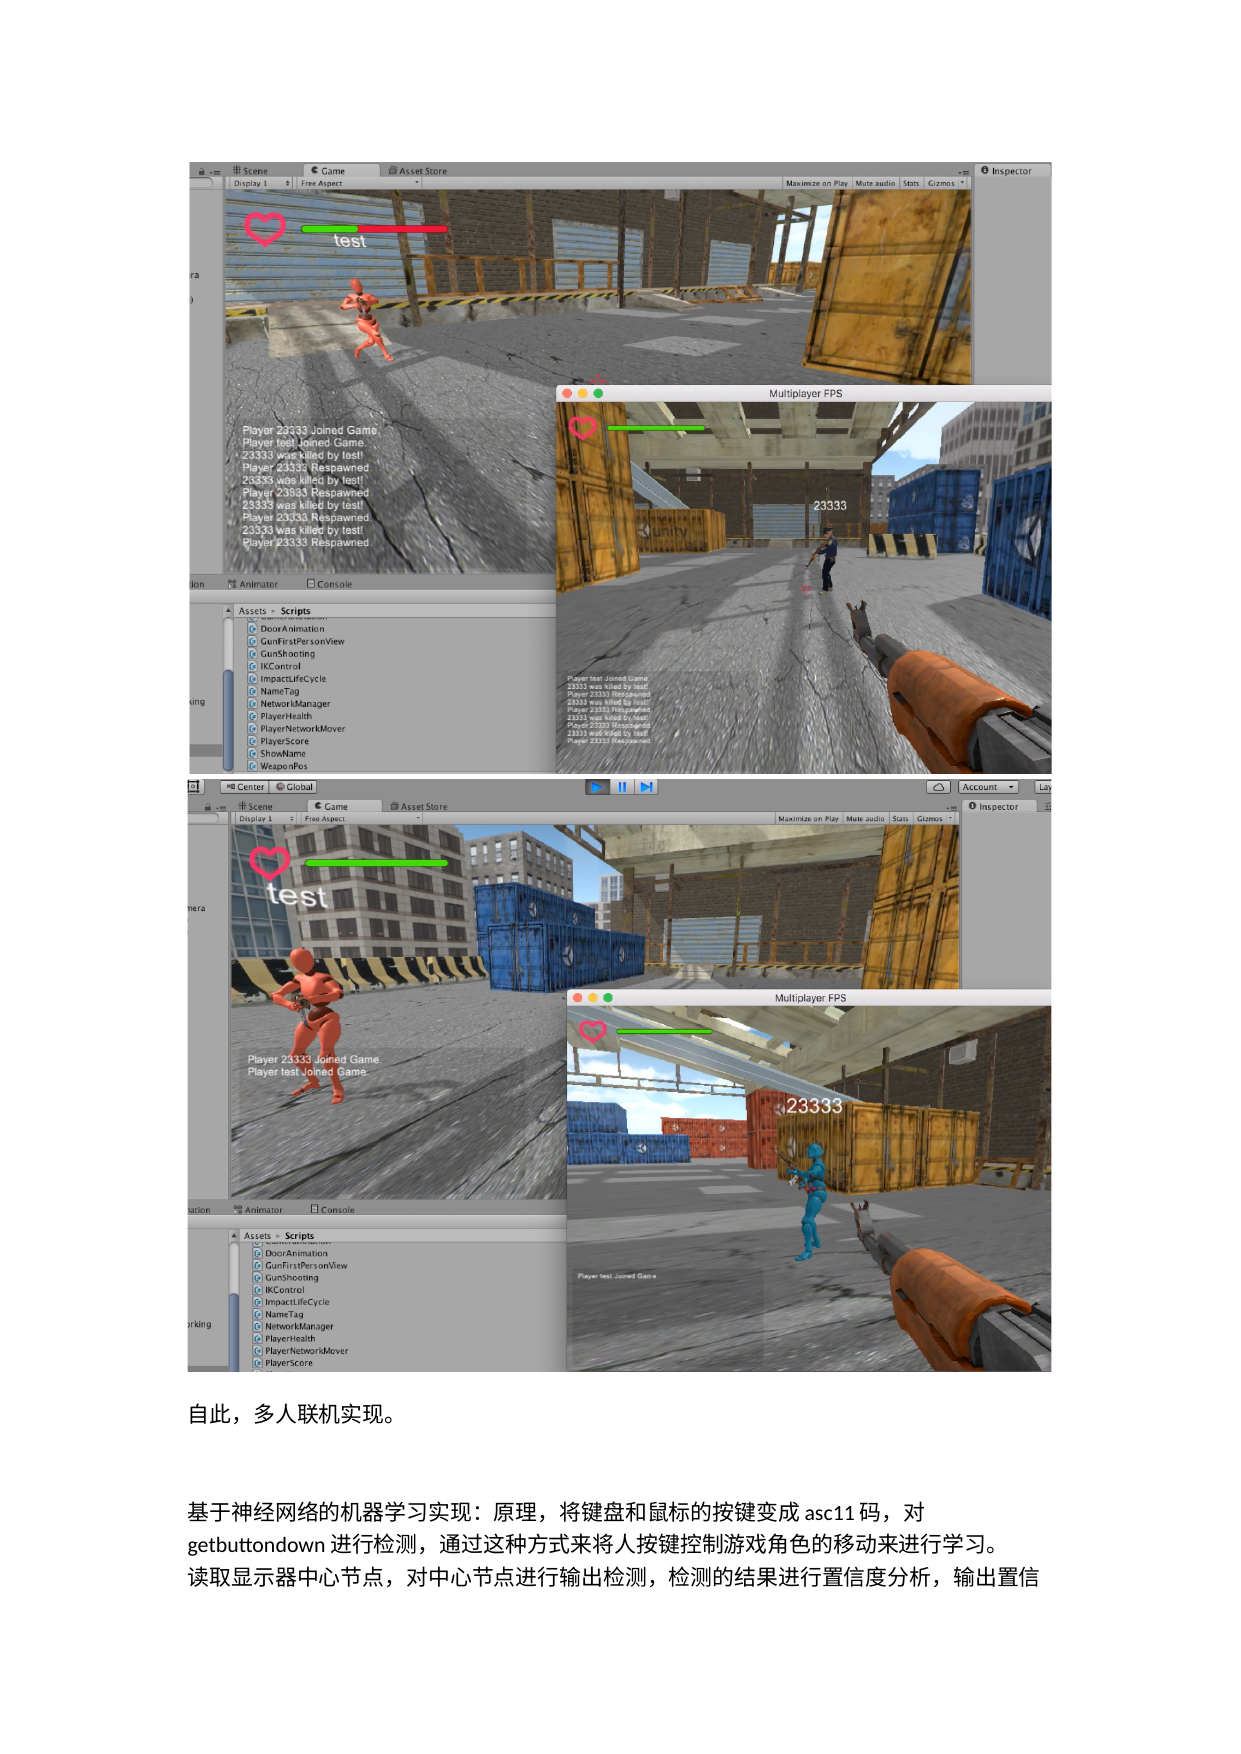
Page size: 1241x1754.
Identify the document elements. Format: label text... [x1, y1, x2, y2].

list 自此，多人联机实现。 [187, 1397, 1053, 1429]
picture [187, 162, 1052, 774]
list 基于神经网络的机器学习实现：原理，将键盘和鼠标的按键变成asc11码，对getbuttondown进行检测，通过这种方式来将人按键控制游戏角色的移动来进行学习。 [187, 1494, 1053, 1559]
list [187, 1559, 1053, 1592]
picture [187, 779, 1052, 1372]
